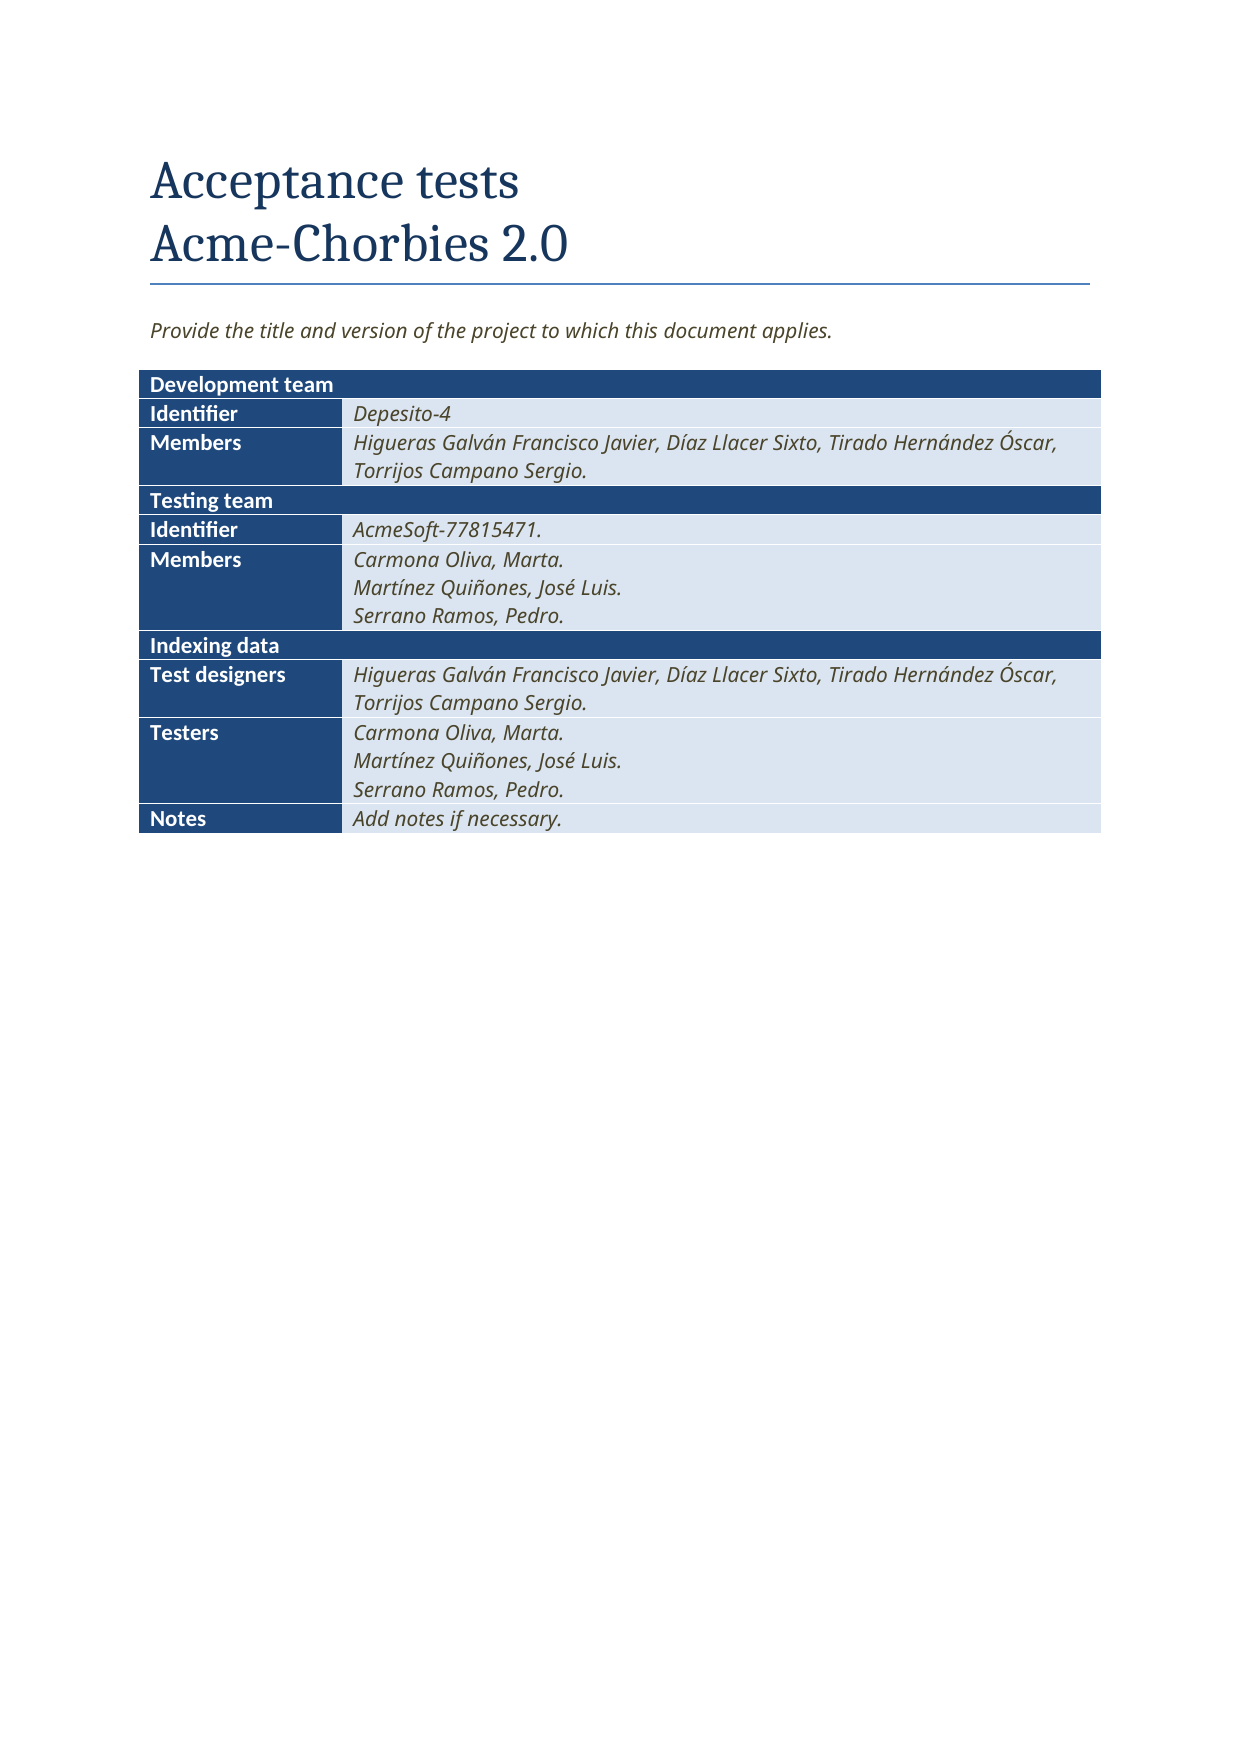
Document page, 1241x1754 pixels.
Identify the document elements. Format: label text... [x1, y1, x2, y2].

table_cell Higueras Galván Francisco Javier, Díaz Llacer Sixto, Tirado Hernández Óscar, Torrijos Campano Sergio. [342, 660, 1101, 717]
table_cell Depesito-4 [342, 399, 1101, 427]
table_cell Add notes if necessary. [342, 804, 1101, 833]
title Acceptance tests Acme-Chorbies 2.0 [150, 150, 1090, 283]
table_cell AcmeSoft-77815471. [342, 515, 1101, 544]
table_cell Indexing data [139, 631, 1101, 659]
table_cell Test designers [139, 660, 342, 717]
table_cell Carmona Oliva, Marta. Martínez Quiñones, José Luis. Serrano Ramos, Pedro. [342, 545, 1101, 630]
table_cell Testers [139, 718, 342, 803]
table_cell Carmona Oliva, Marta. Martínez Quiñones, José Luis. Serrano Ramos, Pedro. [342, 718, 1101, 803]
text Provide the title and version of the project to which this document applies. [150, 316, 1090, 345]
table_cell Notes [139, 804, 342, 833]
table_cell Testing team [139, 486, 1101, 514]
table_cell Members [139, 428, 342, 485]
table_cell Members [139, 545, 342, 630]
table_header Development team [139, 370, 1101, 398]
table_cell Higueras Galván Francisco Javier, Díaz Llacer Sixto, Tirado Hernández Óscar, Torrijos Campano Sergio. [342, 428, 1101, 485]
table_cell Identifier [139, 399, 342, 427]
table_cell Identifier [139, 515, 342, 544]
